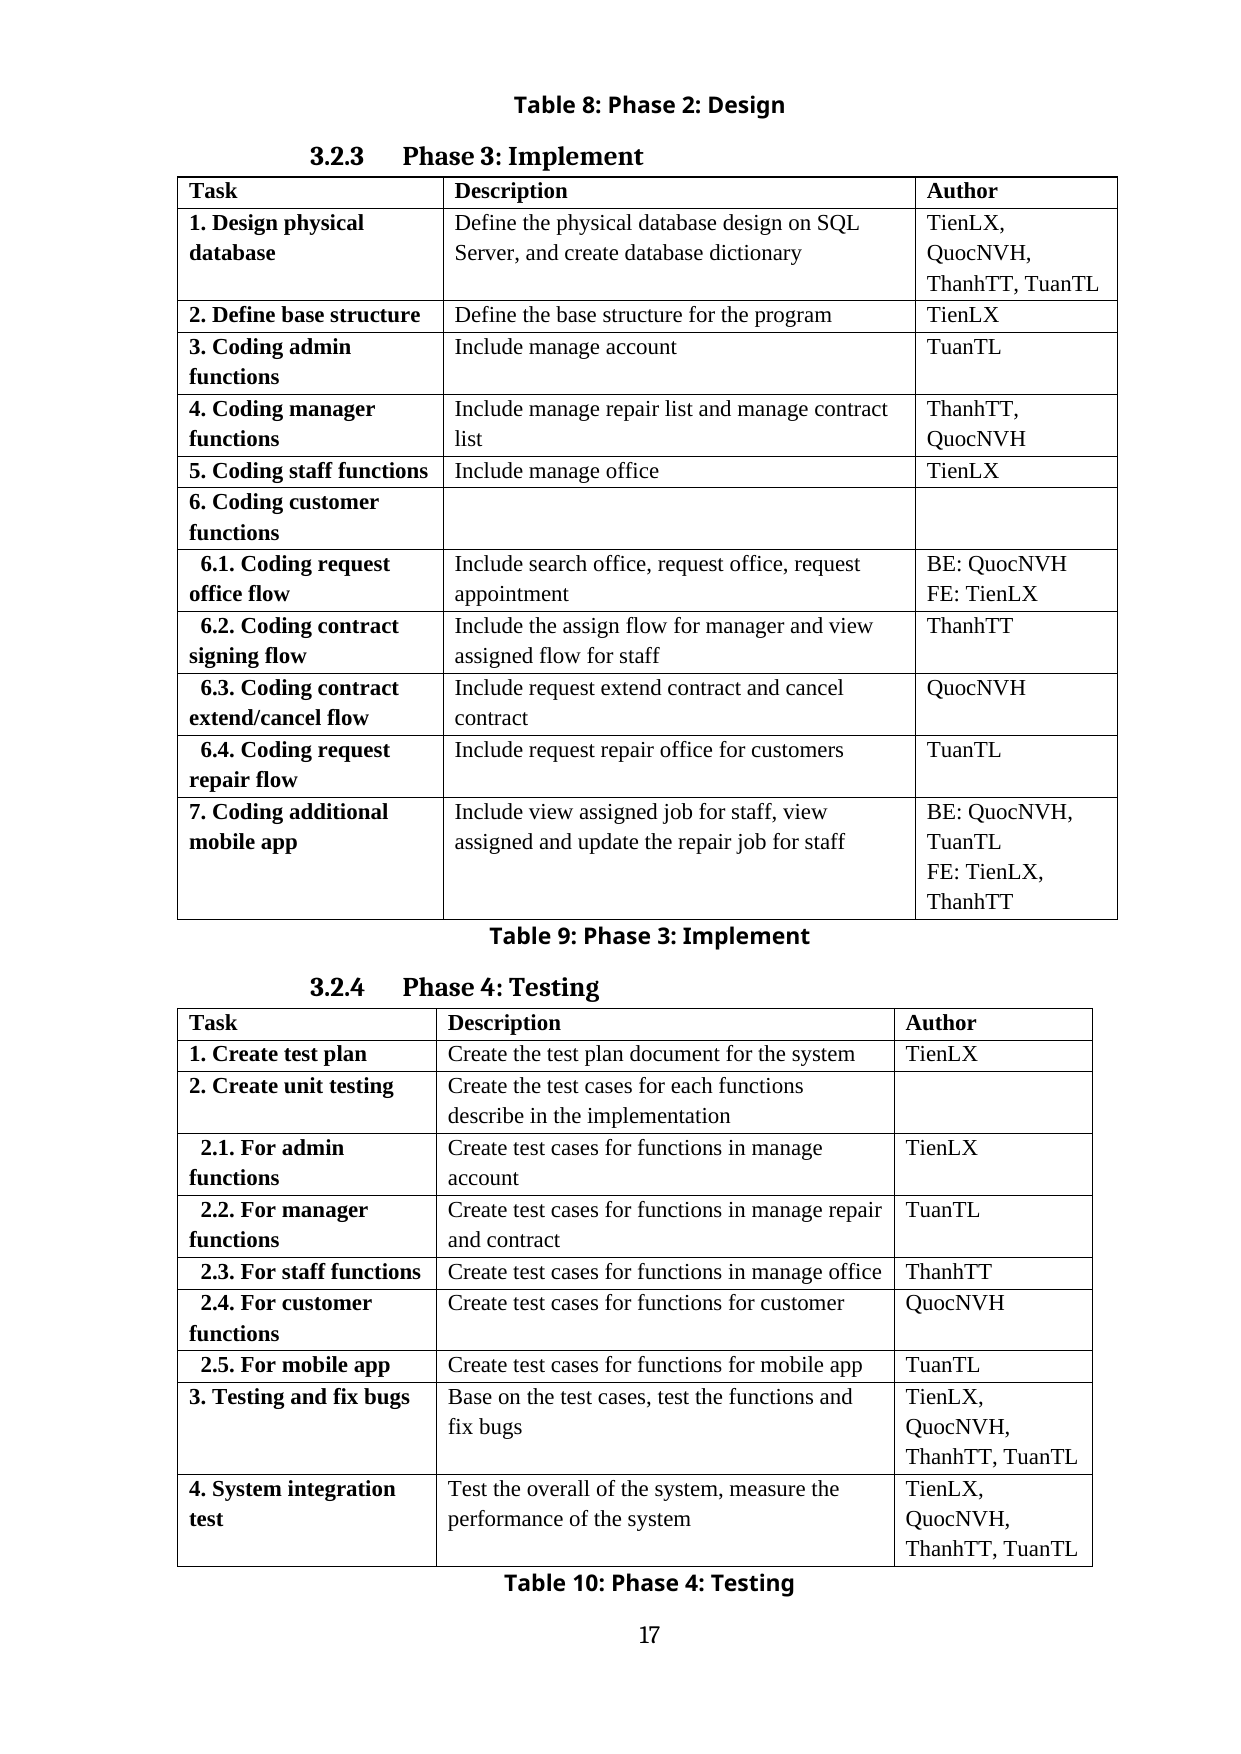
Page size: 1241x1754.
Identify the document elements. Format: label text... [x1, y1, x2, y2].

text Table 8: Phase 2: Design [177, 89, 1122, 120]
table_cell Test the overall of the system, measure the performance of the system [437, 1475, 894, 1566]
subtitle Phase 3: Implement [310, 141, 1122, 172]
table_cell TienLX [895, 1041, 1092, 1071]
table_header Task [178, 1009, 436, 1039]
table_cell TuanTL [895, 1196, 1092, 1257]
table_header Task [178, 178, 443, 208]
table_cell 2. Define base structure [178, 301, 443, 332]
table_cell BE: QuocNVH, TuanTL FE: TienLX, ThanhTT [916, 798, 1117, 919]
table_cell Create test cases for functions in manage office [437, 1258, 894, 1288]
subtitle Phase 4: Testing [310, 972, 1122, 1003]
table_cell TienLX, QuocNVH, ThanhTT, TuanTL [895, 1475, 1092, 1566]
table_cell Create the test plan document for the system [437, 1041, 894, 1071]
table_cell 6. Coding customer functions [178, 488, 443, 549]
table_cell 2. Create unit testing [178, 1072, 436, 1133]
table_cell 7. Coding additional mobile app [178, 798, 443, 919]
table_cell Include the assign flow for manager and view assigned flow for staff [444, 612, 915, 673]
table_cell [444, 488, 915, 549]
table_cell Create test cases for functions for mobile app [437, 1351, 894, 1382]
text Table 10: Phase 4: Testing [177, 1567, 1122, 1598]
table_cell TuanTL [916, 736, 1117, 797]
table_cell TuanTL [916, 333, 1117, 394]
table_cell [916, 488, 1117, 549]
table_cell TienLX, QuocNVH, ThanhTT, TuanTL [895, 1383, 1092, 1474]
table_cell Create the test cases for each functions describe in the implementation [437, 1072, 894, 1133]
table_cell 6.3. Coding contract extend/cancel flow [178, 674, 443, 735]
table_cell 3. Coding admin functions [178, 333, 443, 394]
table_cell Define the physical database design on SQL Server, and create database dictionary [444, 209, 915, 300]
table_cell 2.4. For customer functions [178, 1290, 436, 1350]
table_cell ThanhTT, QuocNVH [916, 395, 1117, 456]
text Table 9: Phase 3: Implement [177, 920, 1122, 951]
table_cell 6.2. Coding contract signing flow [178, 612, 443, 673]
table_cell 4. Coding manager functions [178, 395, 443, 456]
table_cell 2.1. For admin functions [178, 1134, 436, 1195]
table_header Author [895, 1009, 1092, 1039]
table_cell 2.3. For staff functions [178, 1258, 436, 1288]
table_cell BE: QuocNVH FE: TienLX [916, 550, 1117, 611]
table_cell 1. Create test plan [178, 1041, 436, 1071]
table_cell TienLX [895, 1134, 1092, 1195]
table_cell 6.1. Coding request office flow [178, 550, 443, 611]
table_header Description [437, 1009, 894, 1039]
table_cell Include search office, request office, request appointment [444, 550, 915, 611]
table_cell 2.2. For manager functions [178, 1196, 436, 1257]
table_cell 4. System integration test [178, 1475, 436, 1566]
table_header Description [444, 178, 915, 208]
table_cell ThanhTT [916, 612, 1117, 673]
table_cell 6.4. Coding request repair flow [178, 736, 443, 797]
table_cell ThanhTT [895, 1258, 1092, 1288]
table_cell Include view assigned job for staff, view assigned and update the repair job for staff [444, 798, 915, 919]
table_cell Include request extend contract and cancel contract [444, 674, 915, 735]
table_cell Include manage account [444, 333, 915, 394]
table_cell Base on the test cases, test the functions and fix bugs [437, 1383, 894, 1474]
table_cell Create test cases for functions for customer [437, 1290, 894, 1350]
table_cell Create test cases for functions in manage repair and contract [437, 1196, 894, 1257]
table_header Author [916, 178, 1117, 208]
table_cell [895, 1072, 1092, 1133]
table_cell TienLX [916, 457, 1117, 487]
table_cell 2.5. For mobile app [178, 1351, 436, 1382]
table_cell 5. Coding staff functions [178, 457, 443, 487]
table_cell 3. Testing and fix bugs [178, 1383, 436, 1474]
table_cell QuocNVH [895, 1290, 1092, 1350]
table_cell Include manage repair list and manage contract list [444, 395, 915, 456]
table_cell Create test cases for functions in manage account [437, 1134, 894, 1195]
table_cell 1. Design physical database [178, 209, 443, 300]
table_cell TienLX [916, 301, 1117, 332]
table_cell Define the base structure for the program [444, 301, 915, 332]
table_cell Include request repair office for customers [444, 736, 915, 797]
table_cell TuanTL [895, 1351, 1092, 1382]
table_cell Include manage office [444, 457, 915, 487]
table_cell TienLX, QuocNVH, ThanhTT, TuanTL [916, 209, 1117, 300]
table_cell QuocNVH [916, 674, 1117, 735]
